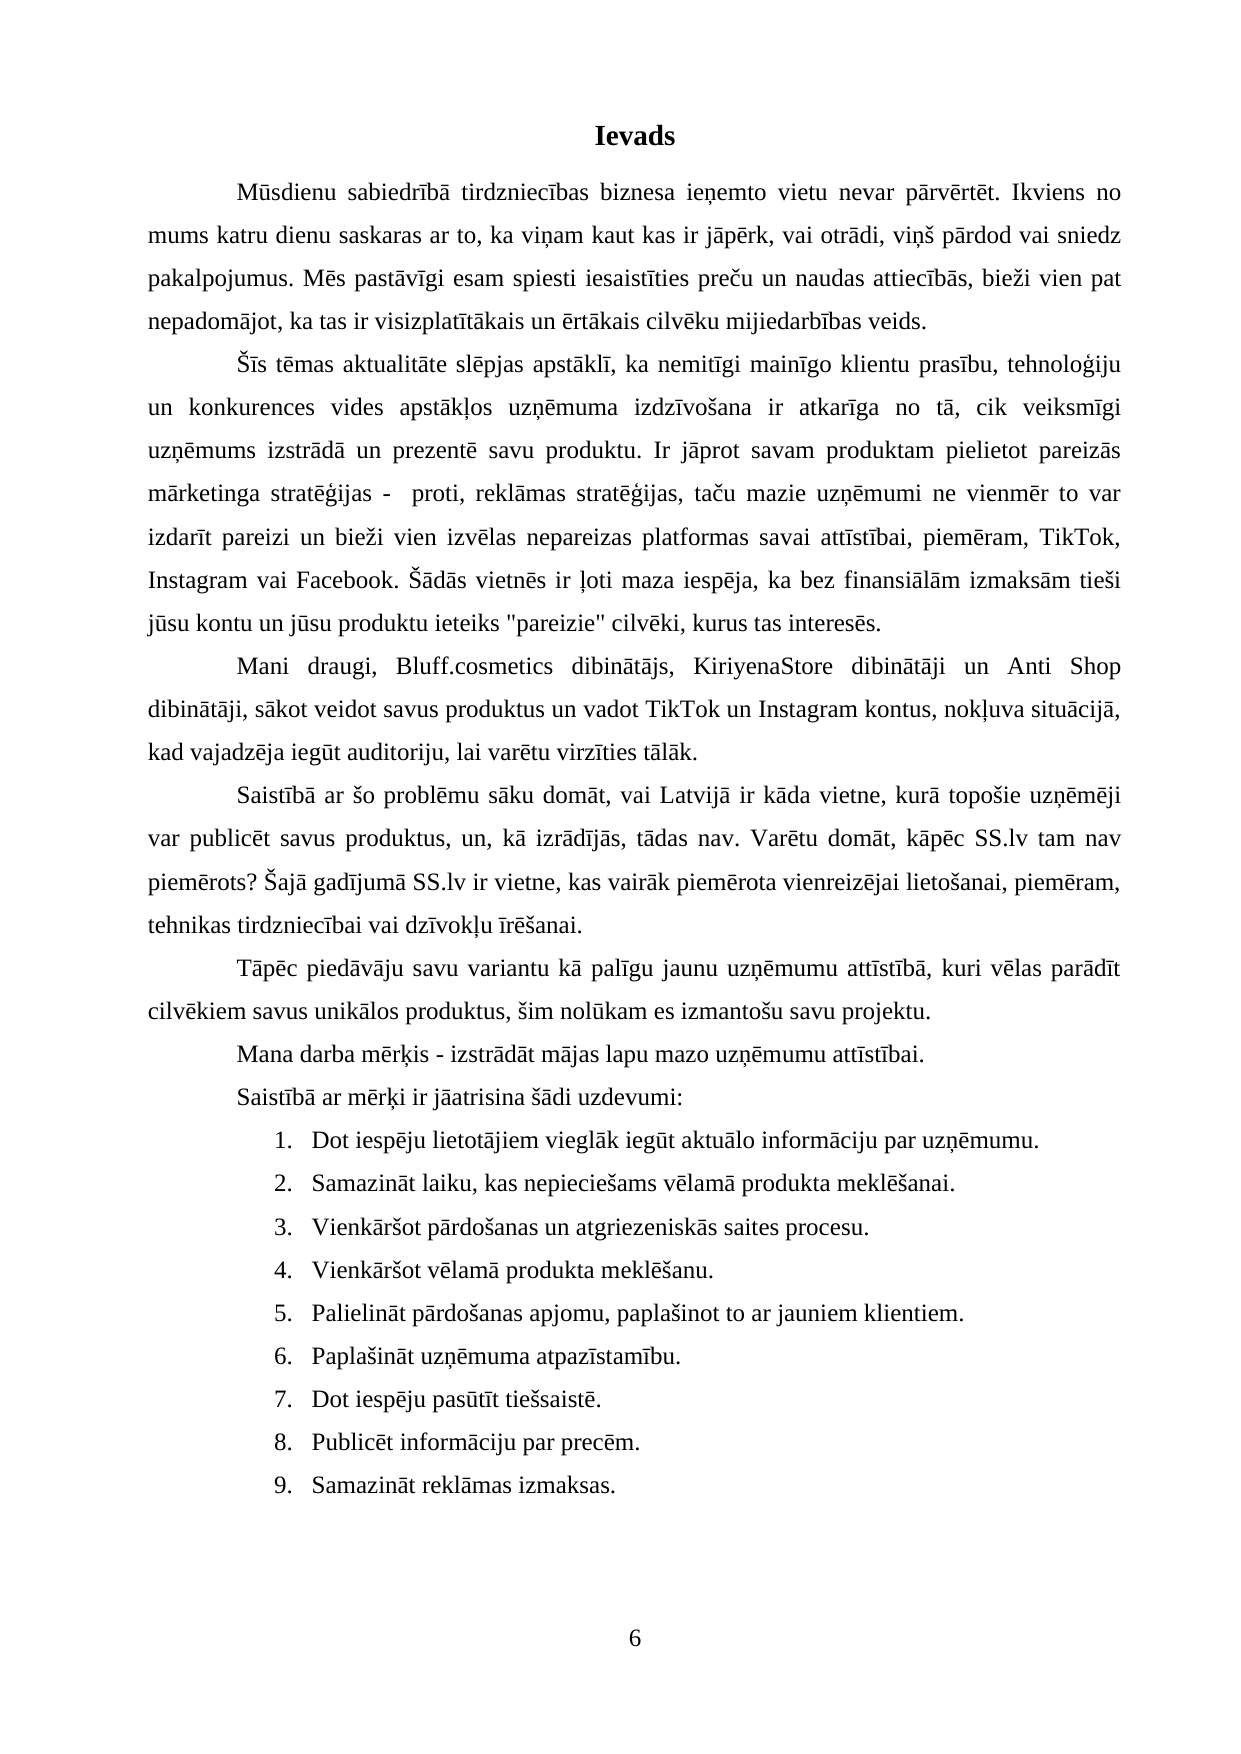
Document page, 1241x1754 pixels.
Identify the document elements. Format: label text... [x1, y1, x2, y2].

list Samazināt reklāmas izmaksas. [274, 1470, 1122, 1499]
list Dot iespēju pasūtīt tiešsaistē. [274, 1384, 1122, 1413]
list Publicēt informāciju par precēm. [274, 1427, 1122, 1456]
list Palielināt pārdošanas apjomu, paplašinot to ar jauniem klientiem. [274, 1298, 1122, 1327]
list Dot iespēju lietotājiem vieglāk iegūt aktuālo informāciju par uzņēmumu. [274, 1125, 1122, 1154]
list Samazināt laiku, kas nepieciešams vēlamā produkta meklēšanai. [274, 1168, 1122, 1197]
list Vienkāršot pārdošanas un atgriezeniskās saites procesu. [274, 1212, 1122, 1240]
text Mūsdienu sabiedrībā tirdzniecības biznesa ieņemto vietu nevar pārvērtēt. Ikviens no mums katru dienu saskaras ar to, ka viņam kaut kas ir jāpērk, vai otrādi, viņš pārdod vai sniedz pakalpojumus. Mēs pastāvīgi esam spiesti iesaistīties preču un naudas attiecībās, bieži vien pat nepadomājot, ka tas ir visizplatītākais un ērtākais cilvēku mijiedarbības veids. [148, 177, 1122, 335]
text Tāpēc piedāvāju savu variantu kā palīgu jaunu uzņēmumu attīstībā, kuri vēlas parādīt cilvēkiem savus unikālos produktus, šim nolūkam es izmantošu savu projektu. [148, 953, 1122, 1025]
list Vienkāršot vēlamā produkta meklēšanu. [274, 1255, 1122, 1283]
text Saistībā ar šo problēmu sāku domāt, vai Latvijā ir kāda vietne, kurā topošie uzņēmēji var publicēt savus produktus, un, kā izrādījās, tādas nav. Varētu domāt, kāpēc SS.lv tam nav piemērots? Šajā gadījumā SS.lv ir vietne, kas vairāk piemērota vienreizējai lietošanai, piemēram, tehnikas tirdzniecībai vai dzīvokļu īrēšanai. [148, 780, 1122, 938]
text Šīs tēmas aktualitāte slēpjas apstāklī, ka nemitīgi mainīgo klientu prasību, tehnoloģiju un konkurences vides apstākļos uzņēmuma izdzīvošana ir atkarīga no tā, cik veiksmīgi uzņēmums izstrādā un prezentē savu produktu. Ir jāprot savam produktam pielietot pareizās mārketinga stratēģijas - proti, reklāmas stratēģijas, taču mazie uzņēmumi ne vienmēr to var izdarīt pareizi un bieži vien izvēlas nepareizas platformas savai attīstībai, piemēram, TikTok, Instagram vai Facebook. Šādās vietnēs ir ļoti maza iespēja, ka bez finansiālām izmaksām tieši jūsu kontu un jūsu produktu ieteiks "pareizie" cilvēki, kurus tas interesēs. [148, 349, 1122, 637]
text Mani draugi, Bluff.cosmetics dibinātājs, KiriyenaStore dibinātāji un Anti Shop dibinātāji, sākot veidot savus produktus un vadot TikTok un Instagram kontus, nokļuva situācijā, kad vajadzēja iegūt auditoriju, lai varētu virzīties tālāk. [148, 651, 1122, 766]
list Paplašināt uzņēmuma atpazīstamību. [274, 1341, 1122, 1370]
text Saistībā ar mērķi ir jāatrisina šādi uzdevumi: [148, 1082, 1122, 1111]
text Mana darba mērķis - izstrādāt mājas lapu mazo uzņēmumu attīstībai. [148, 1039, 1122, 1068]
subtitle Ievads [148, 118, 1122, 152]
